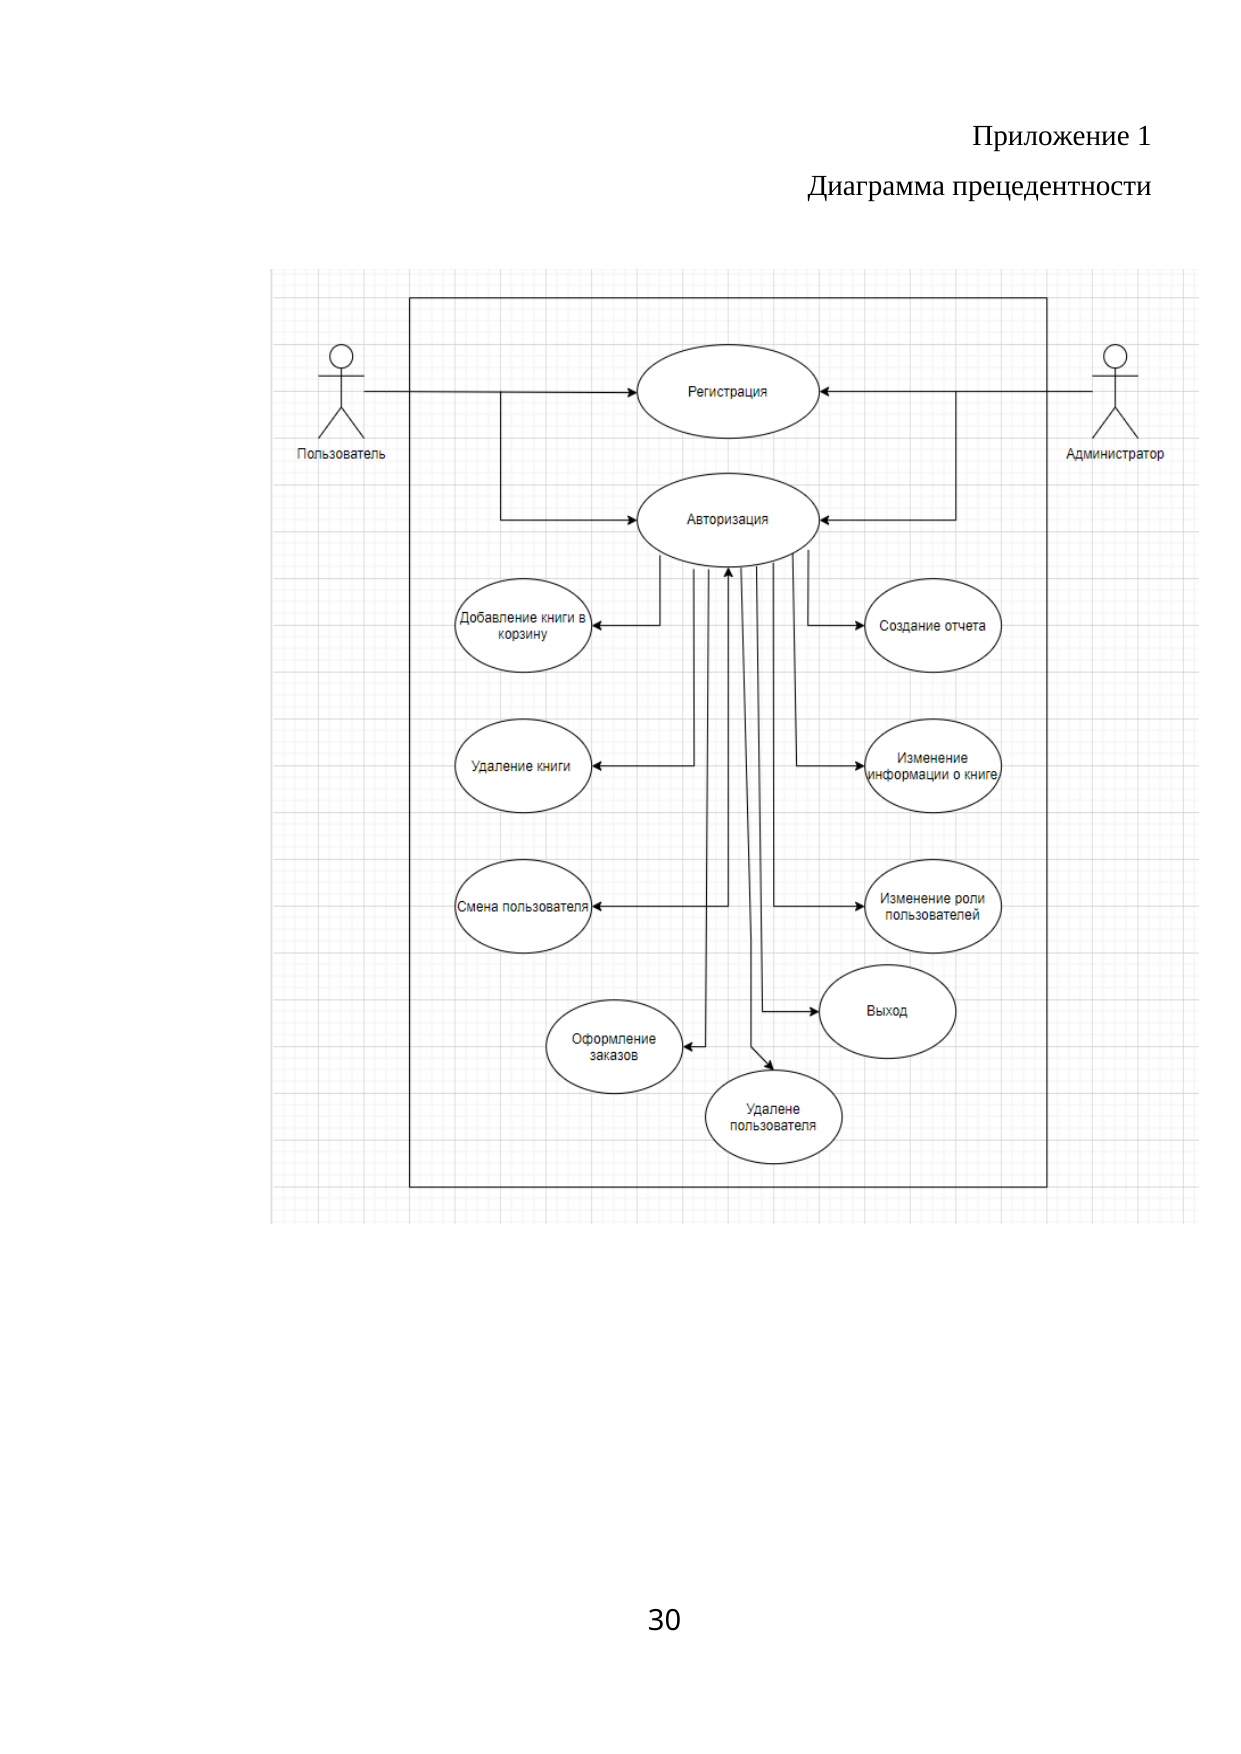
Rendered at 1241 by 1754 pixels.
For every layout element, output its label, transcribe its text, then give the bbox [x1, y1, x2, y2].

text Приложение 1 [177, 118, 1152, 152]
picture [269, 269, 1199, 1224]
text Диаграмма прецедентности [177, 168, 1152, 202]
